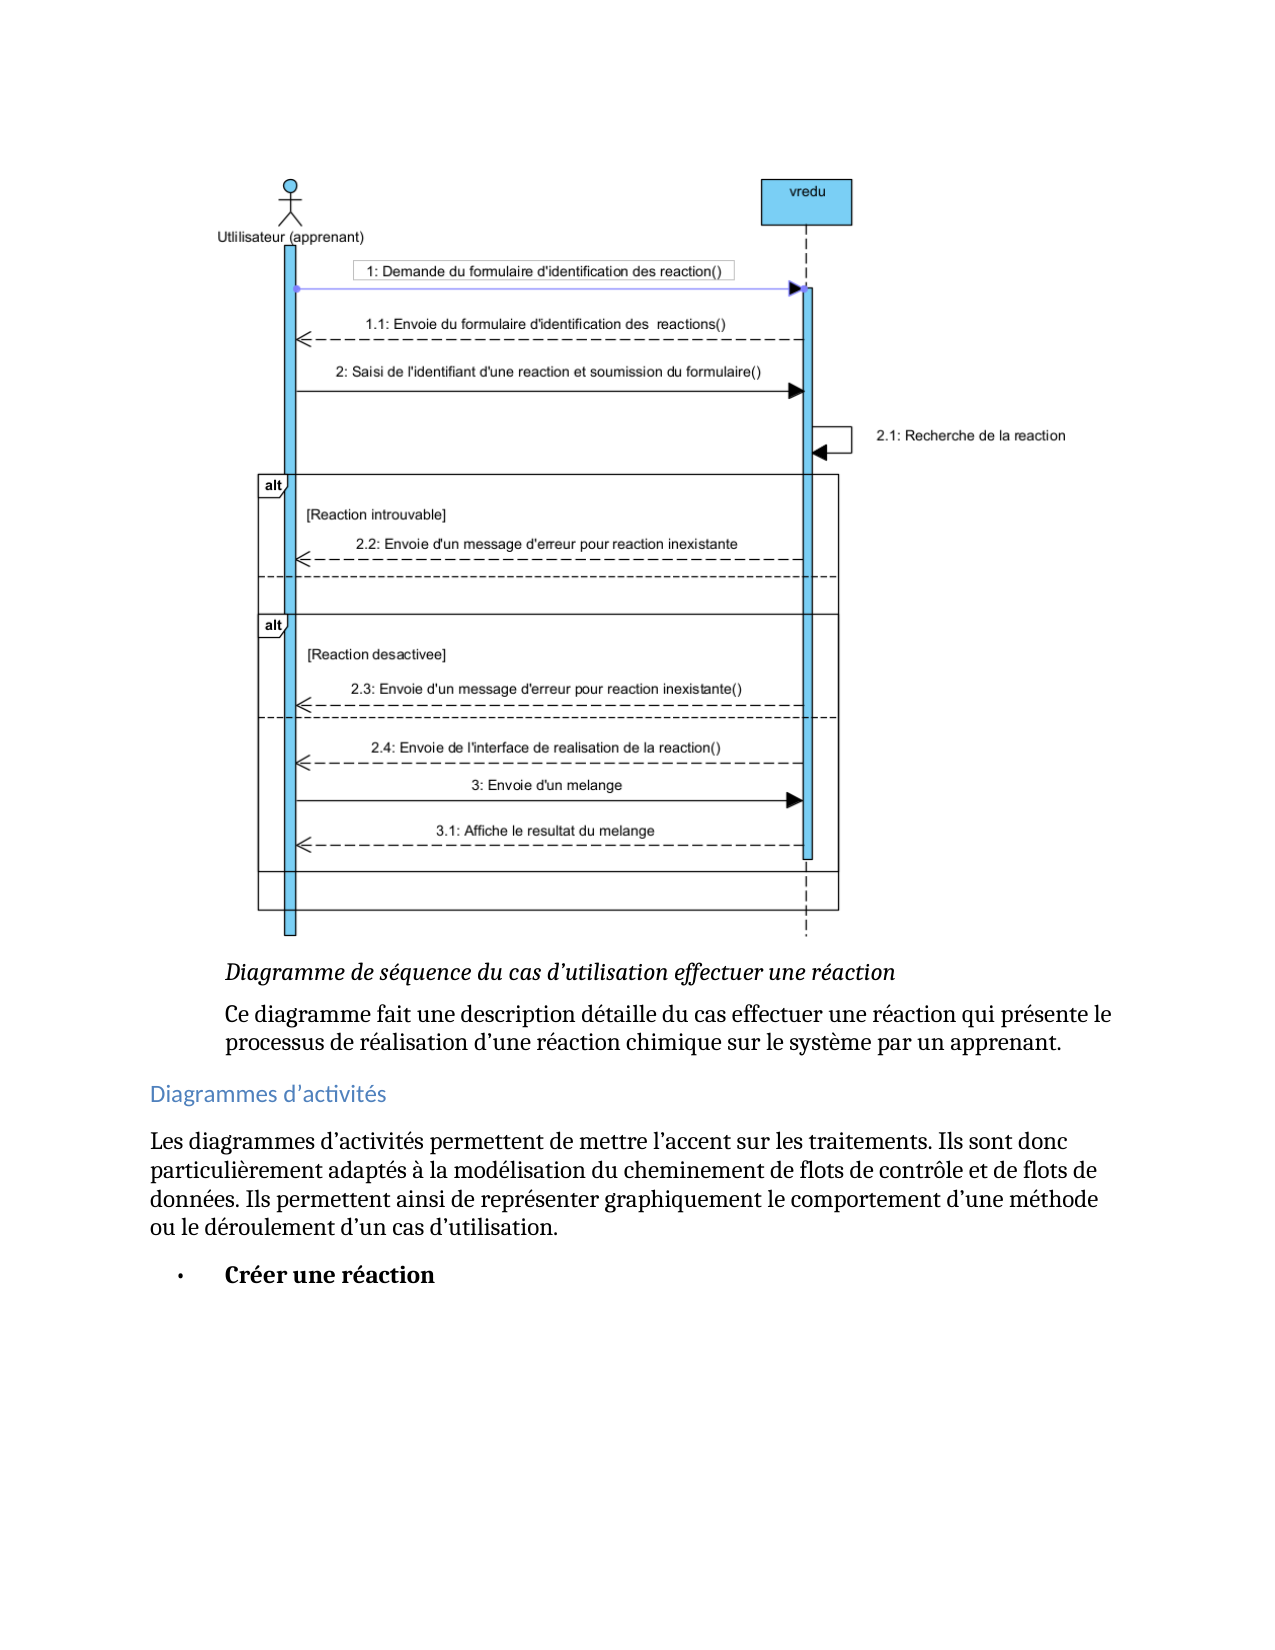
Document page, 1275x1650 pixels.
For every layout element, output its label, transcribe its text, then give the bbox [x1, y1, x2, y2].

picture [193, 178, 1069, 938]
subtitle Diagrammes d’activités [150, 1078, 1125, 1108]
list Diagramme de séquence du cas d’utilisation effectuer une réaction [175, 958, 1125, 987]
text Les diagrammes d’activités permettent de mettre l’accent sur les traitements. Ils sont donc particulièrement adaptés à la modélisation du cheminement de flots de contrôle et de flots de données. Ils permettent ainsi de représenter graphiquement le comportement d’une méthode ou le déroulement d’un cas d’utilisation. [150, 1127, 1125, 1242]
list Ce diagramme fait une description détaille du cas effectuer une réaction qui présente le processus de réalisation d’une réaction chimique sur le système par un apprenant. [175, 999, 1125, 1057]
list Créer une réaction [175, 1261, 1125, 1289]
